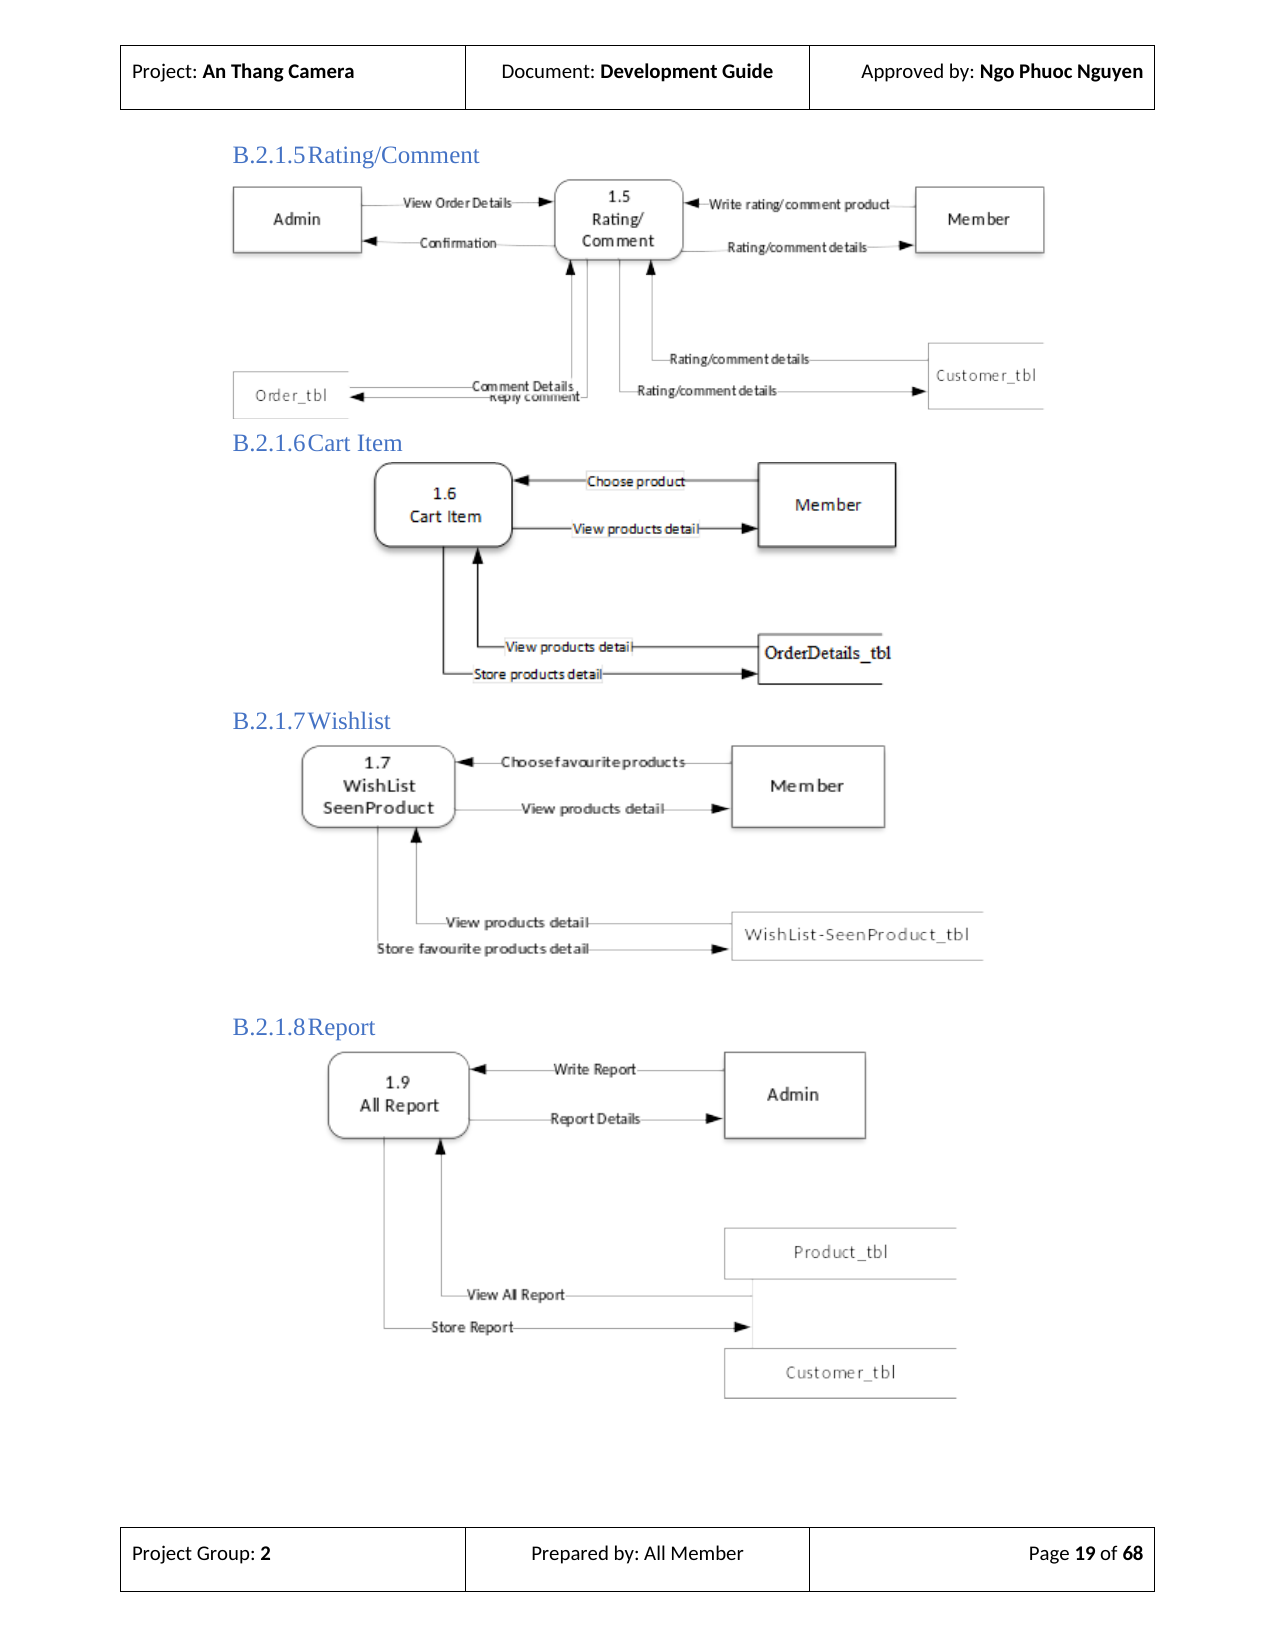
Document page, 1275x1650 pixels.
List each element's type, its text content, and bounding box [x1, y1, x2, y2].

picture [367, 462, 908, 698]
list Rating/Comment [232, 141, 1155, 169]
list Cart Item [232, 428, 1155, 457]
list Wishlist [232, 706, 1155, 735]
list Report [232, 1012, 1155, 1041]
